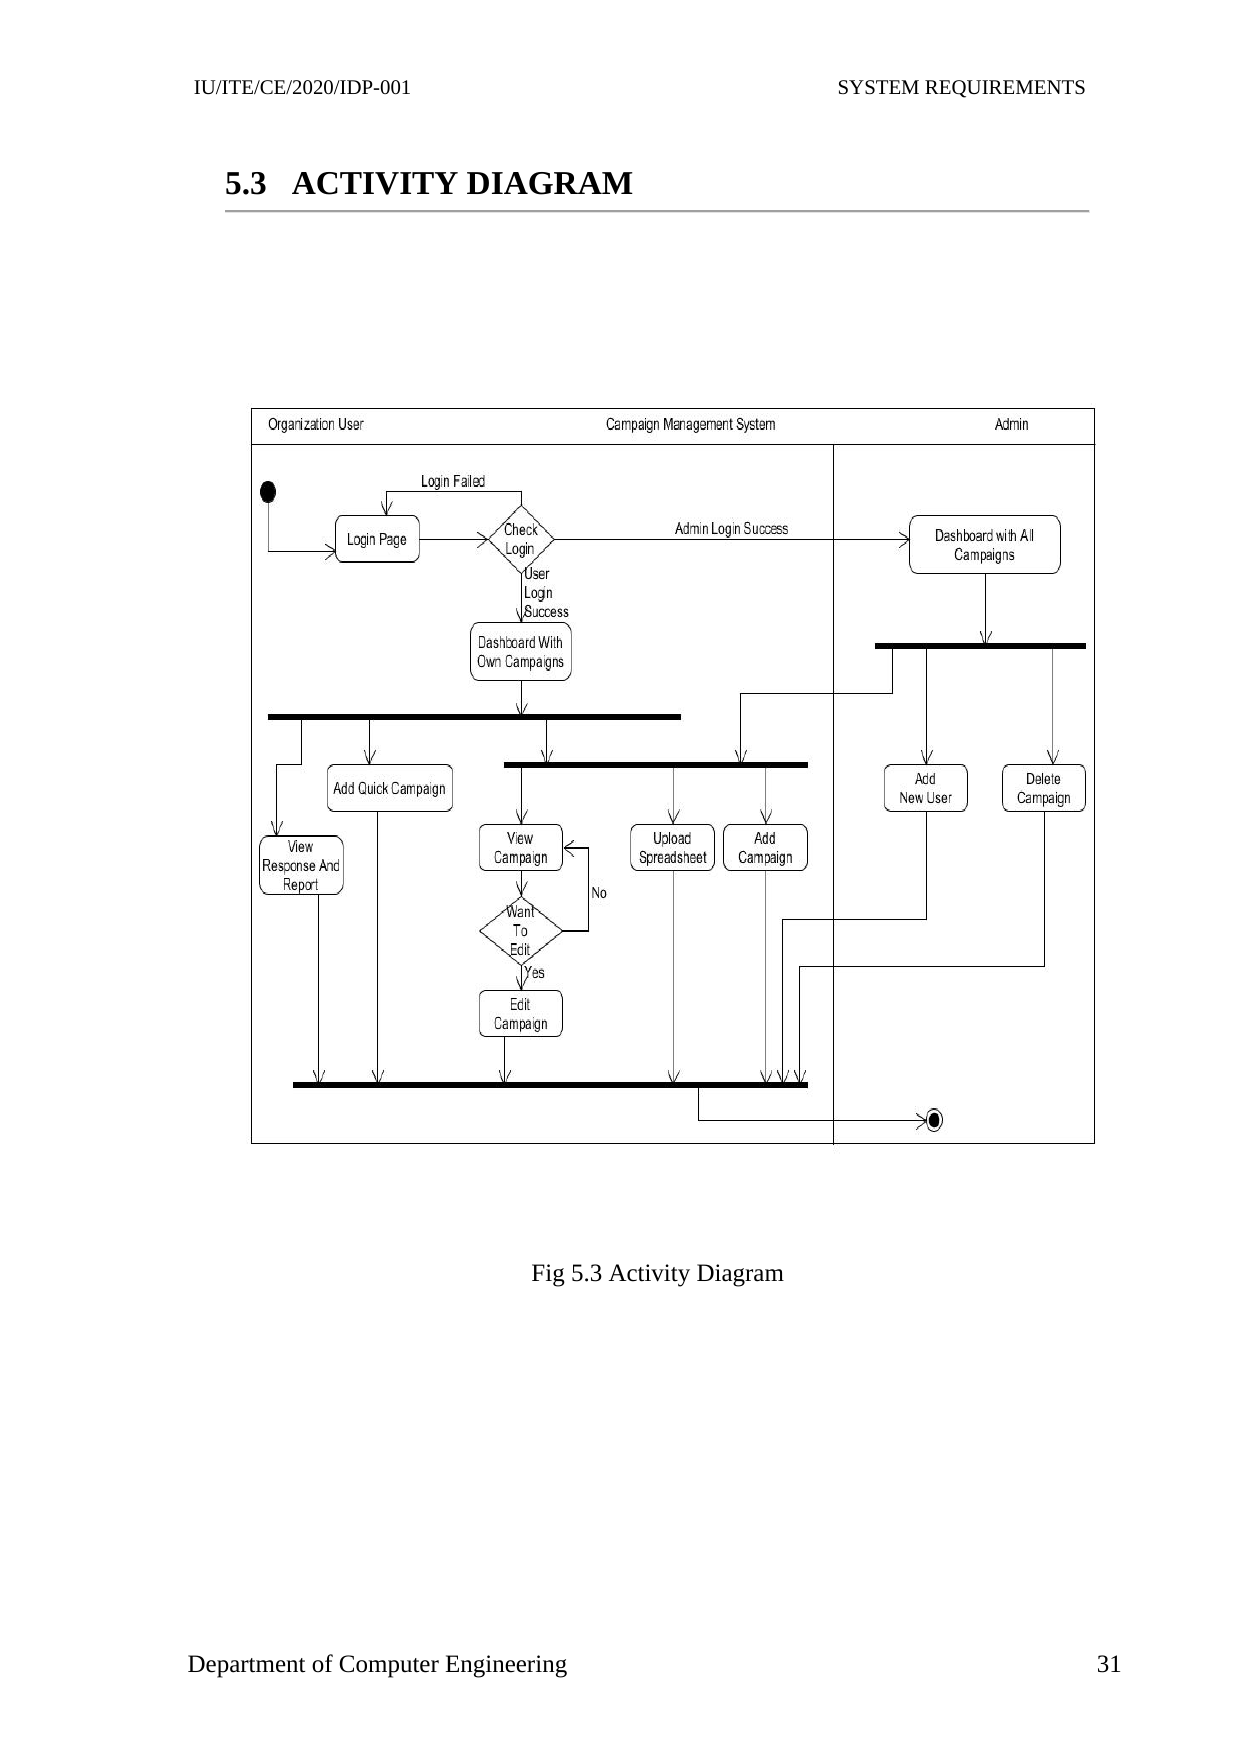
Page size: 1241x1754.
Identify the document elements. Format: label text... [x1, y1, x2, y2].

subtitle 5.3 ACTIVITY DIAGRAM [225, 163, 1076, 201]
picture [225, 385, 1128, 1192]
text Fig 5.3 Activity Diagram [225, 1258, 1090, 1287]
